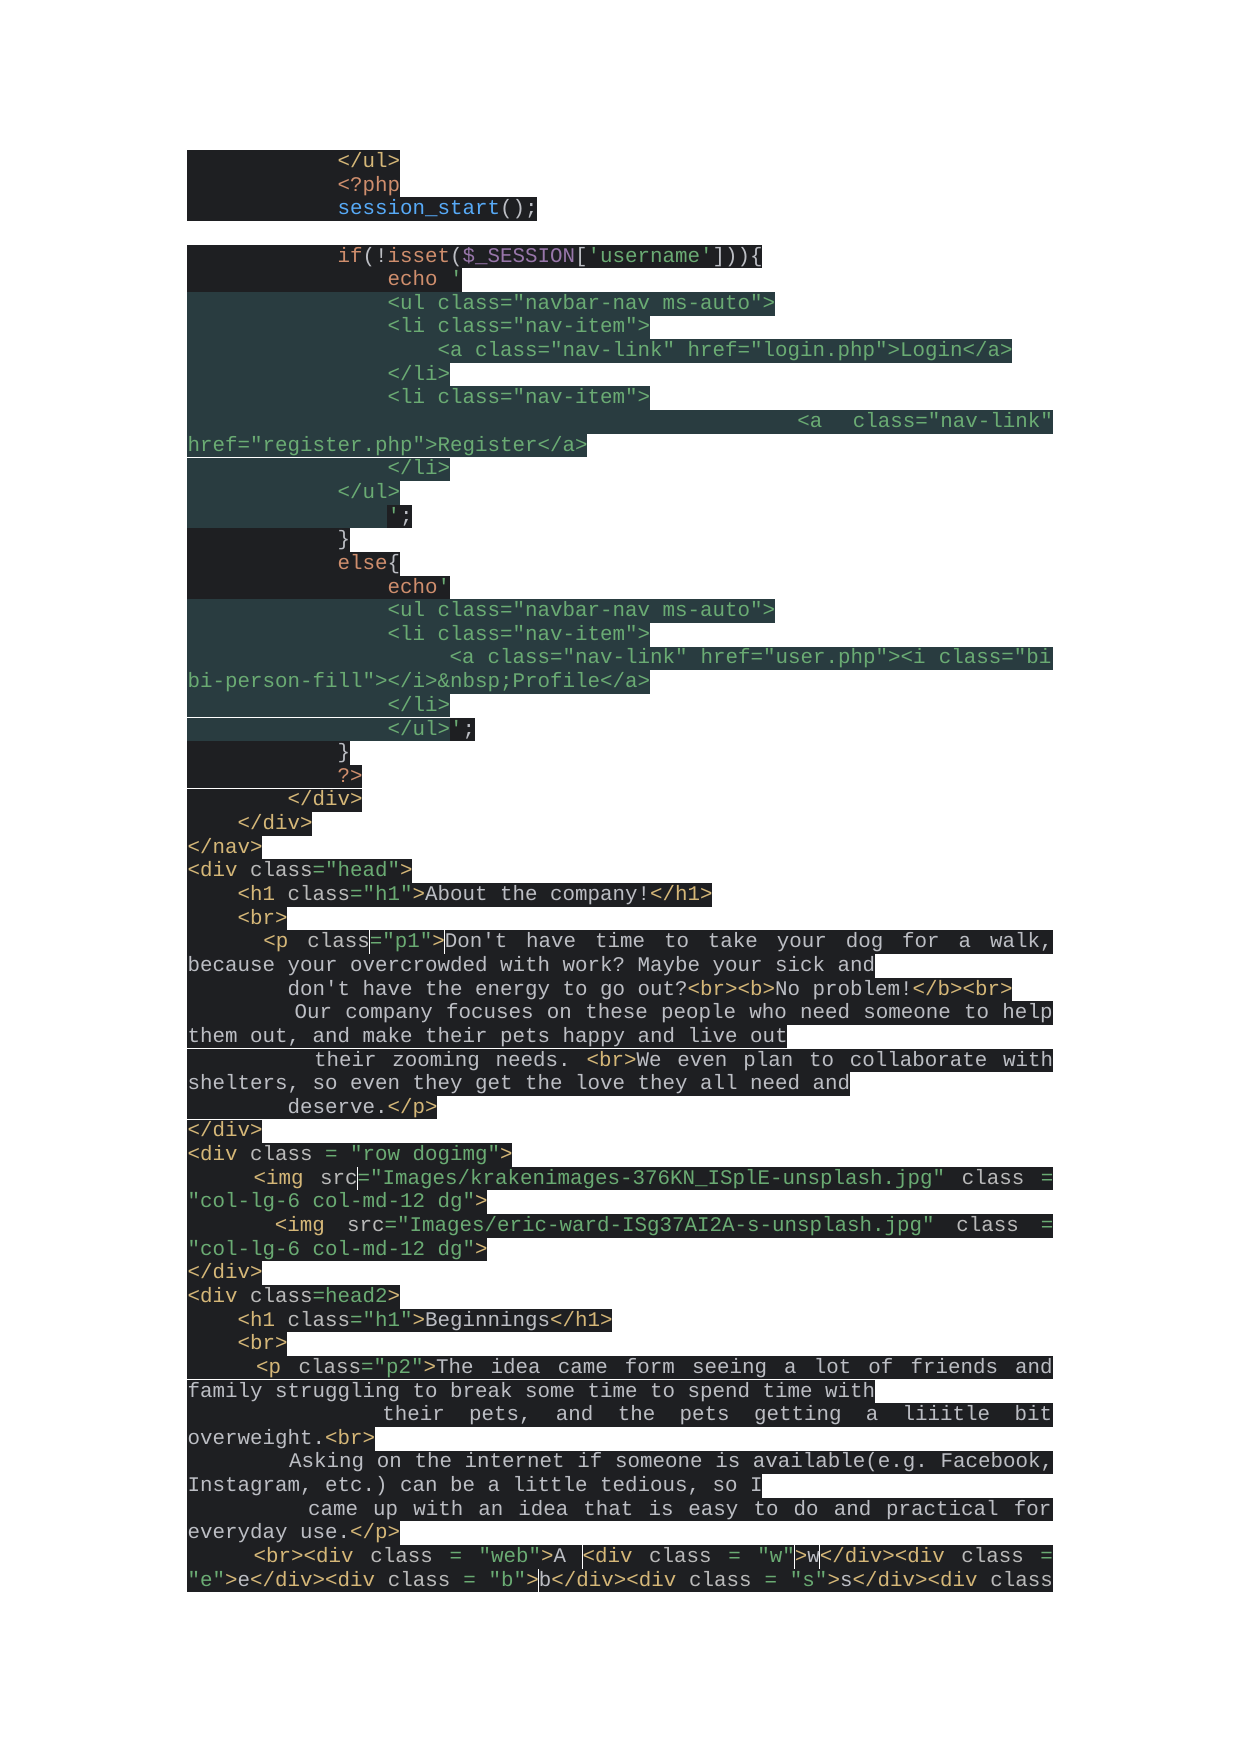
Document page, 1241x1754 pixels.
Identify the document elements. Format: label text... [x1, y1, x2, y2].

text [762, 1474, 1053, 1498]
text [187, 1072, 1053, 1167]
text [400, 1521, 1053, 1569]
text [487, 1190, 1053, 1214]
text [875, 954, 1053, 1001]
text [187, 150, 1053, 410]
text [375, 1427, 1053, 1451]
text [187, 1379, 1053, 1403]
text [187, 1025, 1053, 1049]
